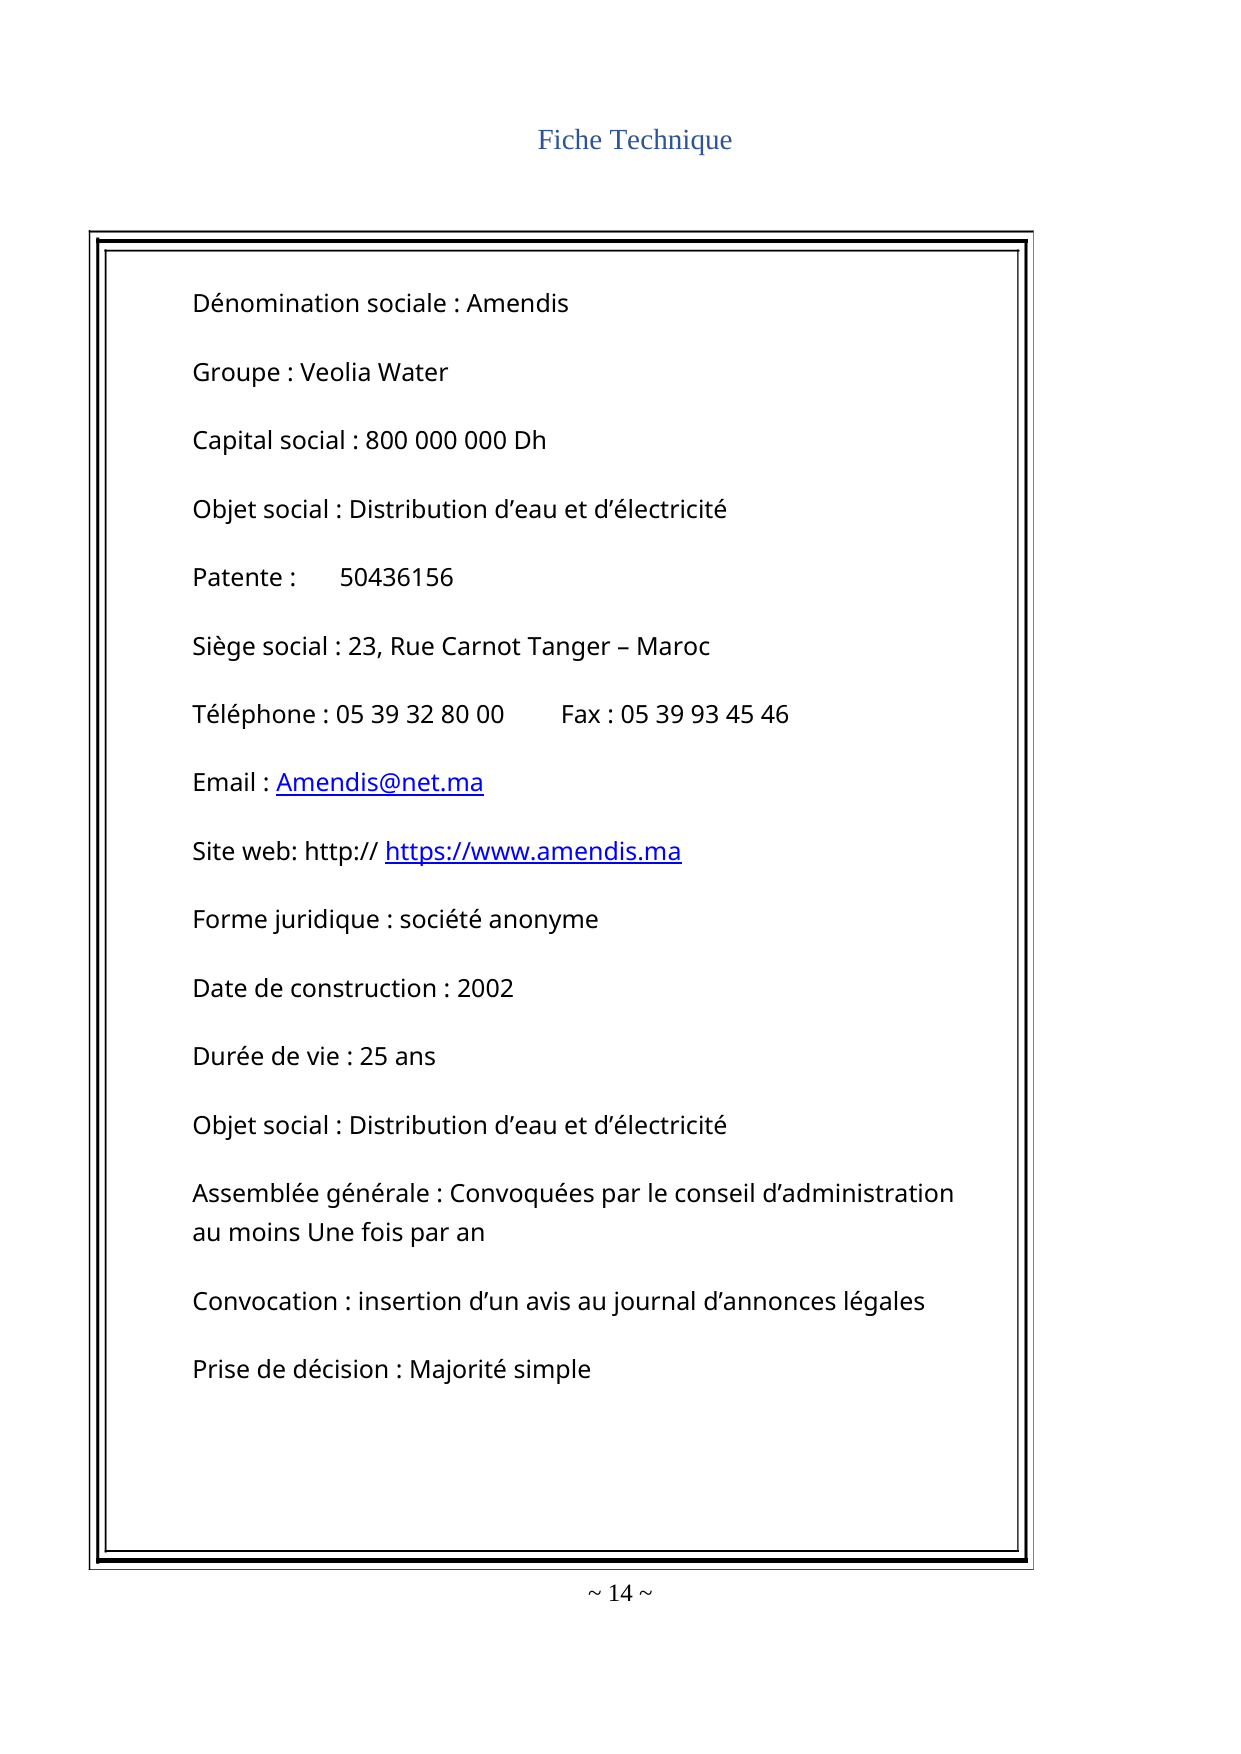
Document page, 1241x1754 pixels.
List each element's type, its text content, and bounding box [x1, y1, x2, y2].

picture [88, 230, 1034, 1570]
text Groupe : Veolia Water [118, 354, 1122, 388]
text Prise de décision : Majorité simple [118, 1352, 1122, 1386]
text Date de construction : 2002 [118, 970, 1122, 1004]
text Capital social : 800 000 000 Dh [118, 423, 1122, 457]
text au moins Une fois par an [118, 1215, 1122, 1249]
text Email : Amendis@net.ma [118, 765, 1122, 799]
text Site web: http:// https://www.amendis.ma [118, 833, 1122, 868]
text Patente : 50436156 [118, 560, 1122, 594]
text Téléphone : 05 39 32 80 00 Fax : 05 39 93 45 46 [118, 697, 1122, 731]
text Forme juridique : société anonyme [118, 902, 1122, 936]
text Durée de vie : 25 ans [118, 1039, 1122, 1073]
text Objet social : Distribution d’eau et d’électricité [118, 491, 1122, 525]
text Dénomination sociale : Amendis [118, 286, 1122, 320]
text Assemblée générale : Convoquées par le conseil d’administration [118, 1176, 1122, 1210]
text Convocation : insertion d’un avis au journal d’annonces légales [118, 1283, 1122, 1317]
text Objet social : Distribution d’eau et d’électricité [118, 1107, 1122, 1141]
text Siège social : 23, Rue Carnot Tanger – Maroc [118, 628, 1122, 662]
subtitle Fiche Technique [148, 122, 1122, 156]
